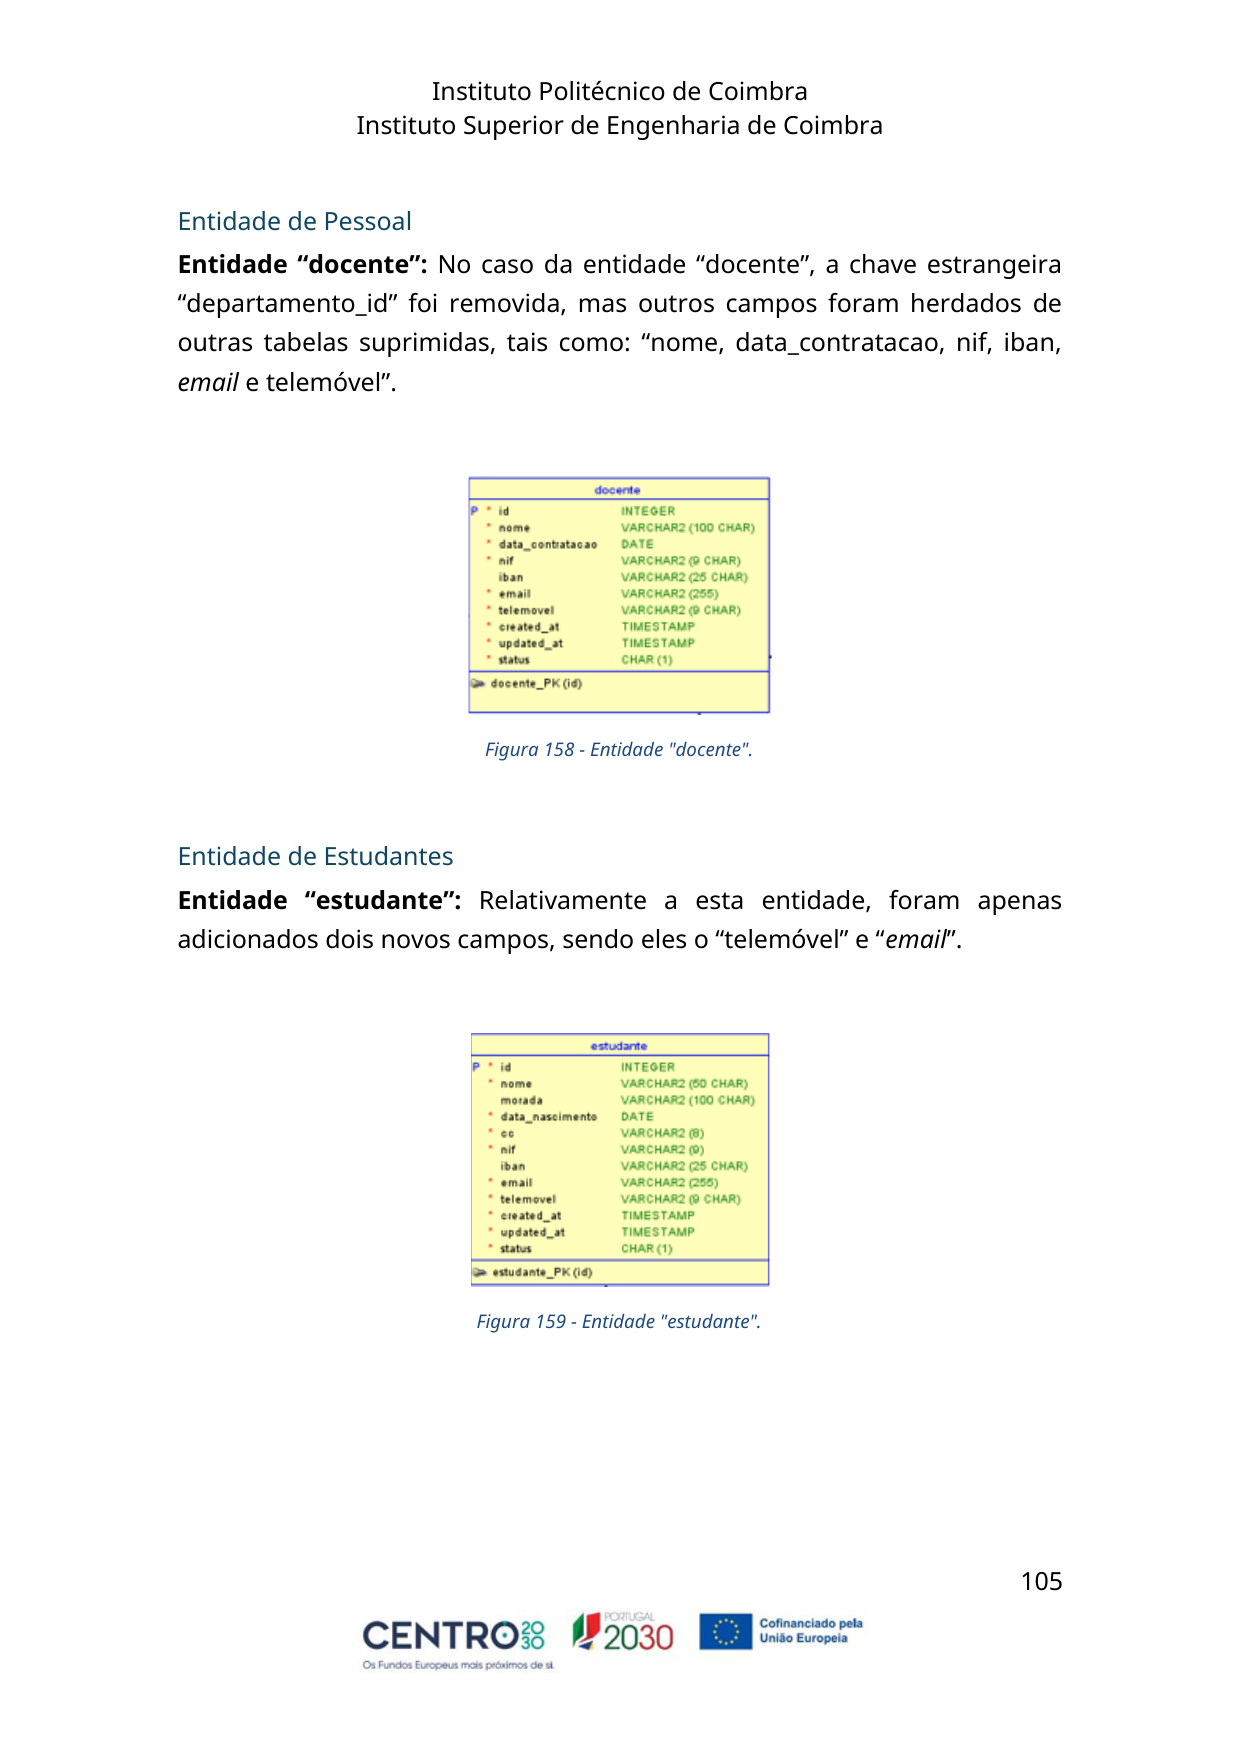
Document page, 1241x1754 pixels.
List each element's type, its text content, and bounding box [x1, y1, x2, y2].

text Entidade “docente”: No caso da entidade “docente”, a chave estrangeira “departamento_id” foi removida, mas outros campos foram herdados de outras tabelas suprimidas, tais como: “nome, data_contratacao, nif, iban, email e telemóvel”. [177, 247, 1063, 398]
picture [471, 1033, 770, 1287]
subtitle Entidade de Pessoal [177, 203, 1063, 237]
picture [468, 476, 772, 715]
subtitle Entidade de Estudantes [177, 839, 1063, 873]
picture [349, 1597, 891, 1681]
text Entidade “estudante”: Relativamente a esta entidade, foram apenas adicionados dois novos campos, sendo eles o “telemóvel” e “email”. [177, 882, 1063, 956]
